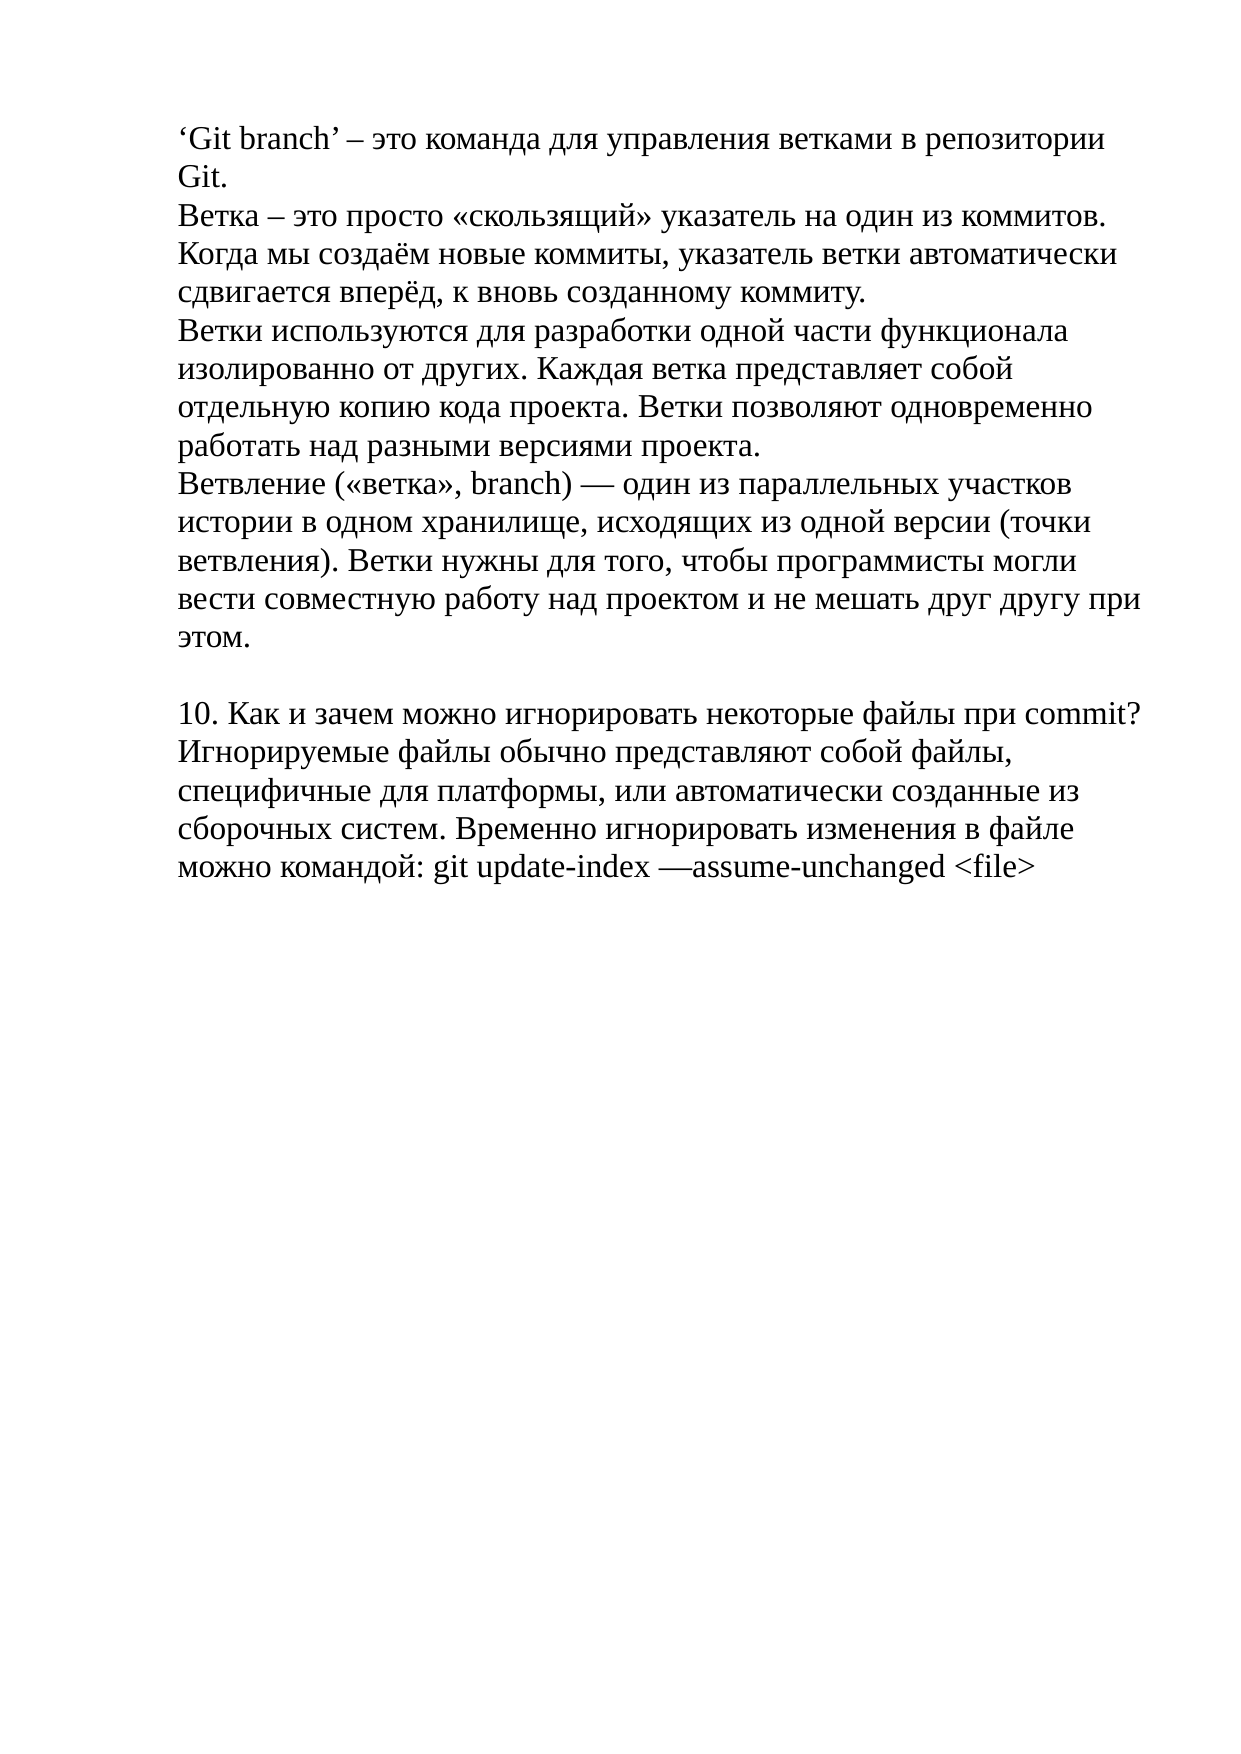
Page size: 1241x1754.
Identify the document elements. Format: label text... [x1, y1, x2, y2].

text Ветки используются для разработки одной части функционала изолированно от других. Каждая ветка представляет собой отдельную копию кода проекта. Ветки позволяют одновременно работать над разными версиями проекта. [177, 310, 1152, 463]
text Игнорируемые файлы обычно представляют собой файлы, специфичные для платформы, или автоматически созданные из сборочных систем. Временно игнорировать изменения в файле можно командой: git update-index —assume-unchanged <file> [177, 731, 1152, 885]
text Ветка – это просто «скользящий» указатель на один из коммитов. Когда мы создаём новые коммиты, указатель ветки автоматически сдвигается вперёд, к вновь созданному коммиту. [177, 195, 1152, 310]
text Ветвление («ветка», branch) — один из параллельных участков истории в одном хранилище, исходящих из одной версии (точки ветвления). Ветки нужны для того, чтобы программисты могли вести совместную работу над проектом и не мешать друг другу при этом. [177, 463, 1152, 655]
text ‘Git branch’ – это команда для управления ветками в репозитории Git. [177, 118, 1152, 195]
text 10. Как и зачем можно игнорировать некоторые файлы при commit? [177, 693, 1152, 731]
